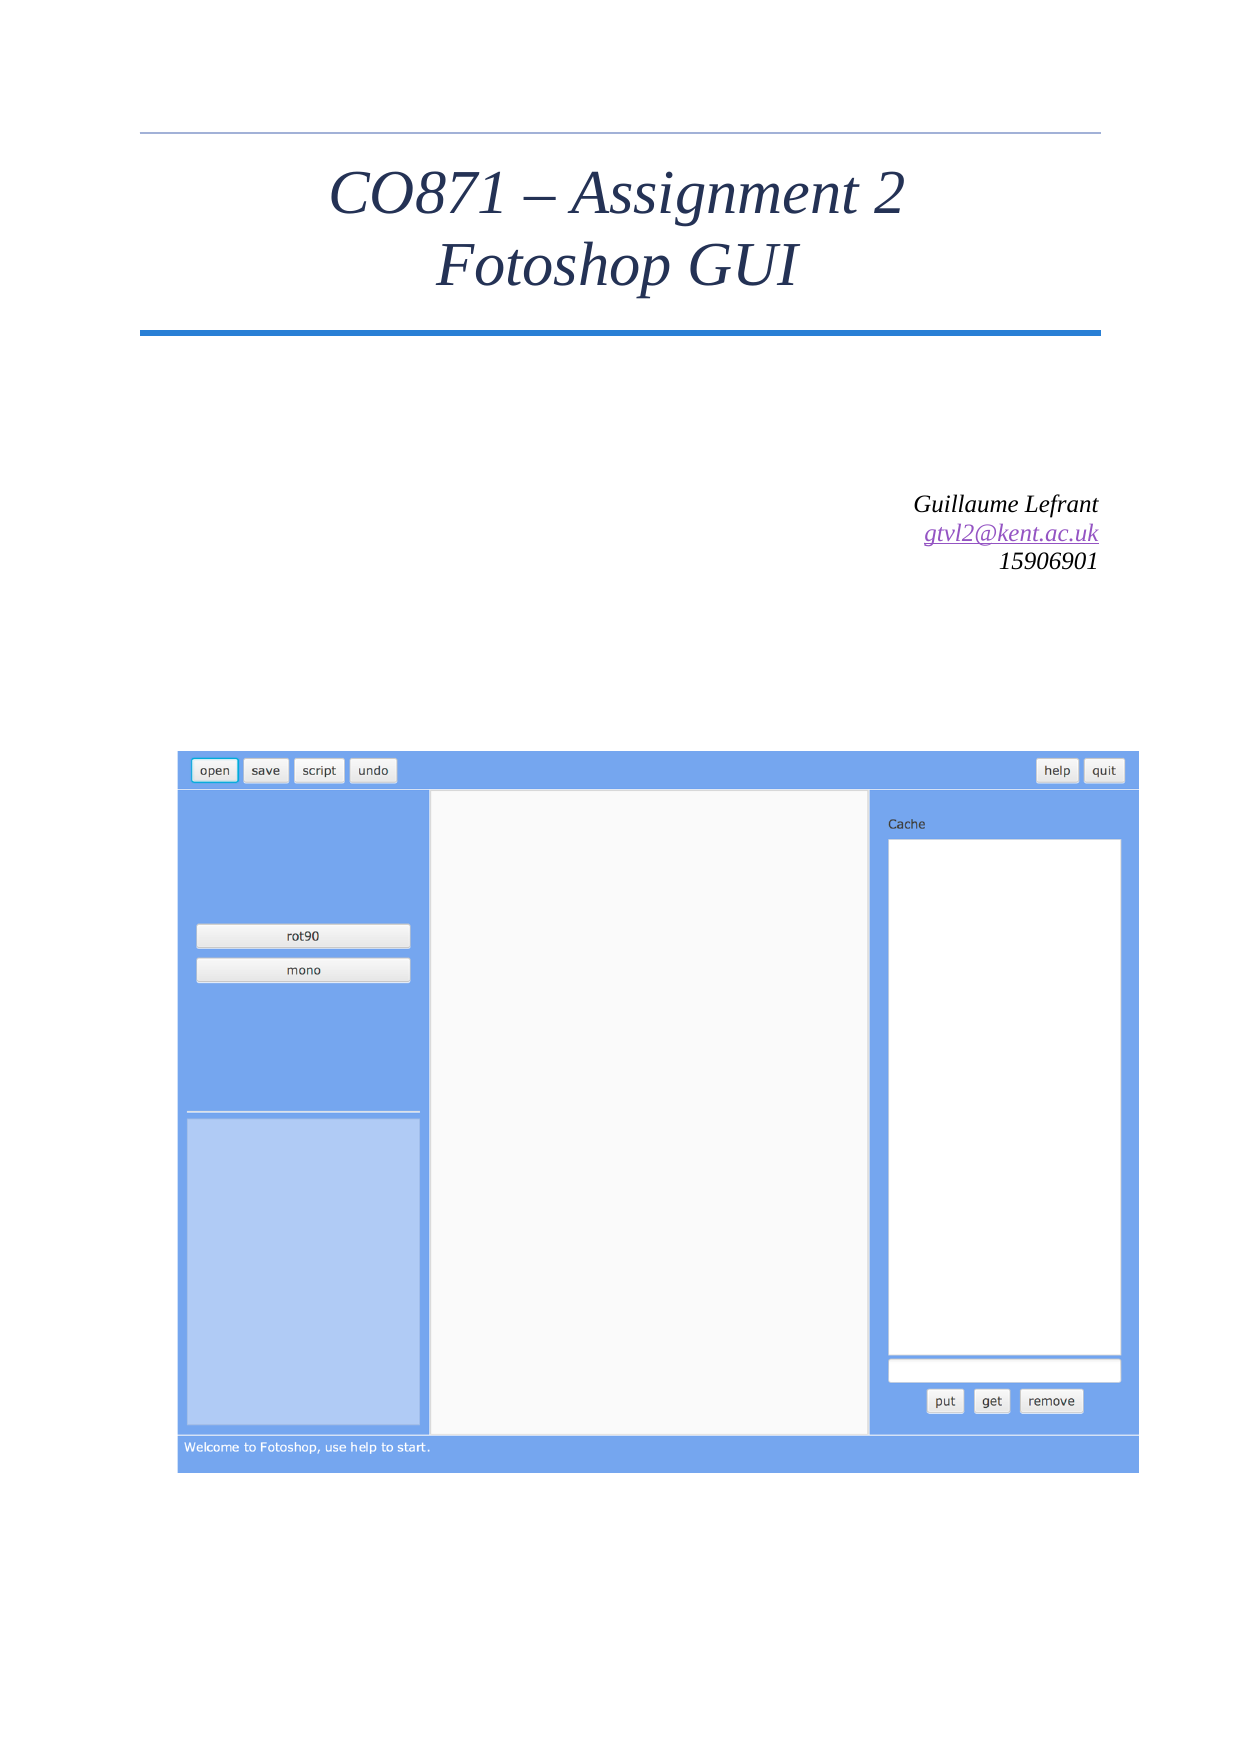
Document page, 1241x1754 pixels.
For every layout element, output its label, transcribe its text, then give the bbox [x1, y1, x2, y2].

picture [177, 751, 1139, 1473]
title CO871 – Assignment 2 Fotoshop GUI [139, 133, 1101, 336]
subtitle Guillaume Lefrant gtvl2@kent.ac.uk 15906901 [139, 489, 1101, 575]
